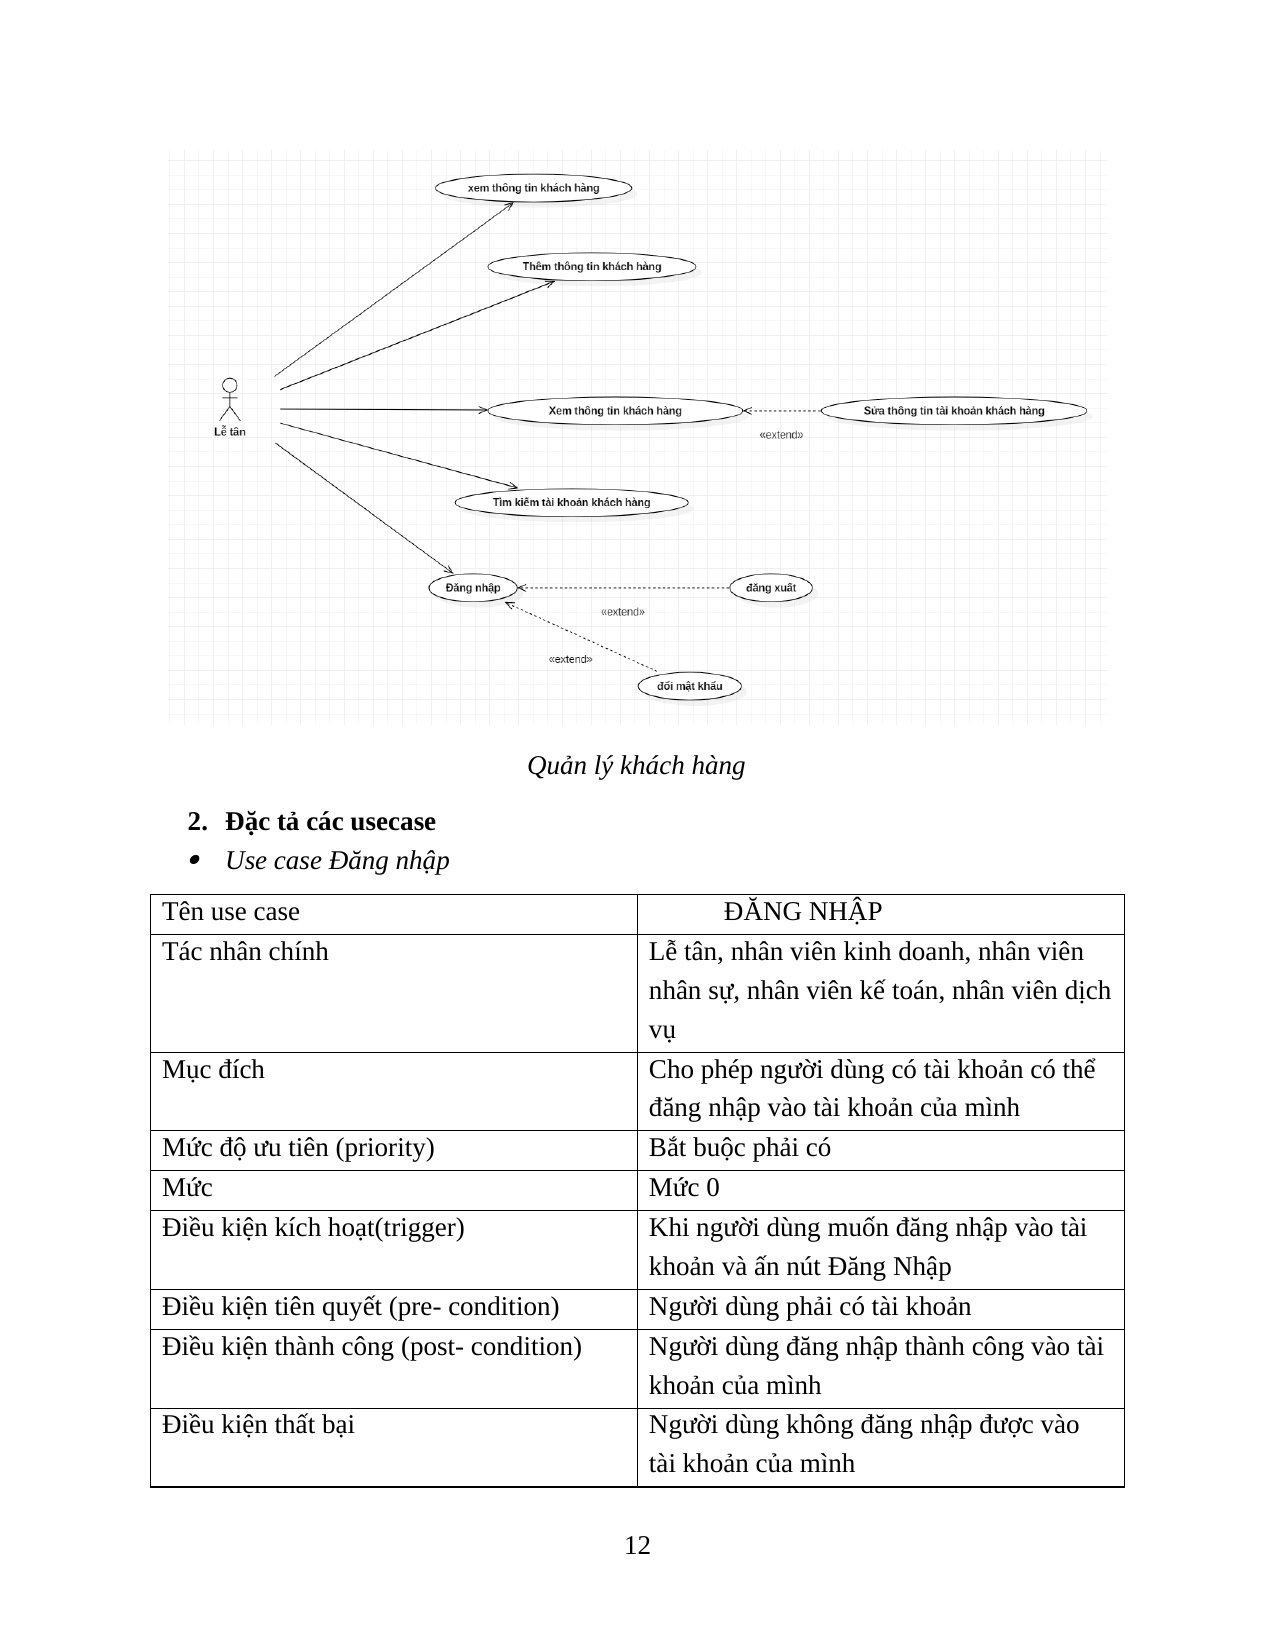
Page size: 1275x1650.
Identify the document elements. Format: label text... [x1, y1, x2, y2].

picture [167, 150, 1108, 725]
table_cell Người dùng phải có tài khoản [638, 1290, 1124, 1329]
table_cell Khi người dùng muốn đăng nhập vào tài khoản và ấn nút Đăng Nhập [638, 1211, 1124, 1289]
table_header ĐĂNG NHẬP [638, 895, 1124, 934]
table_cell Tác nhân chính [151, 935, 637, 1052]
table_cell Người dùng không đăng nhập được vào tài khoản của mình [638, 1409, 1124, 1486]
table_cell Điều kiện thất bại [151, 1409, 637, 1486]
table_cell Điều kiện tiên quyết (pre- condition) [151, 1290, 637, 1329]
table_cell Lễ tân, nhân viên kinh doanh, nhân viên nhân sự, nhân viên kế toán, nhân viên dịch vụ [638, 935, 1124, 1052]
list Use case Đăng nhập [187, 844, 1125, 875]
list Đặc tả các usecase [187, 805, 1125, 836]
table_cell Người dùng đăng nhập thành công vào tài khoản của mình [638, 1330, 1124, 1408]
table_cell Mức 0 [638, 1171, 1124, 1210]
table_cell Bắt buộc phải có [638, 1131, 1124, 1170]
table_cell Điều kiện thành công (post- condition) [151, 1330, 637, 1408]
table_cell Điều kiện kích hoạt(trigger) [151, 1211, 637, 1289]
table_cell Mức [151, 1171, 637, 1210]
table_cell Cho phép người dùng có tài khoản có thể đăng nhập vào tài khoản của mình [638, 1053, 1124, 1130]
table_cell Mức độ ưu tiên (priority) [151, 1131, 637, 1170]
table_cell Mục đích [151, 1053, 637, 1130]
text Quản lý khách hàng [150, 749, 1125, 781]
table_header Tên use case [151, 895, 637, 934]
